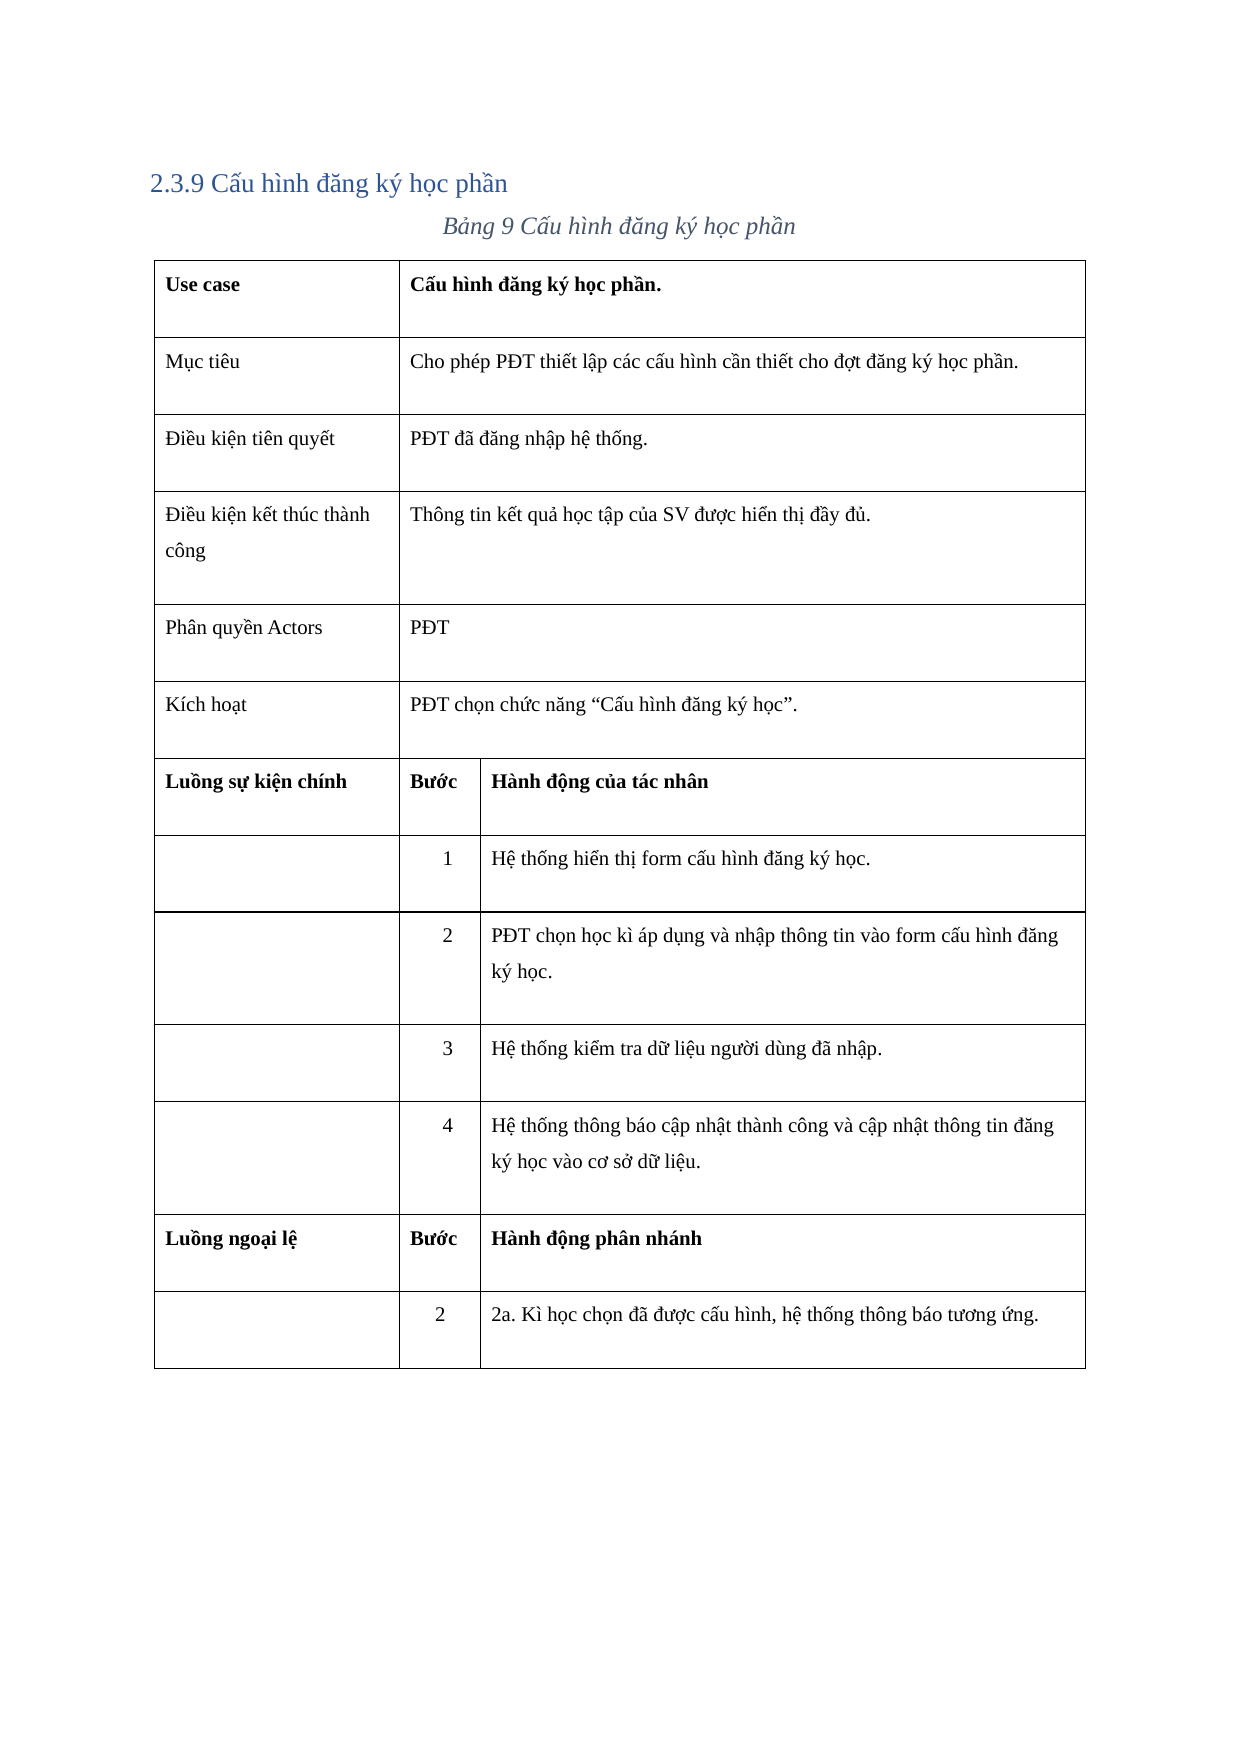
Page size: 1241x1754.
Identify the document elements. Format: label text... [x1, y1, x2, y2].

table_cell Luồng ngoại lệ [155, 1215, 399, 1291]
table_cell [155, 1292, 399, 1368]
table_cell Cho phép PĐT thiết lập các cấu hình cần thiết cho đợt đăng ký học phần. [400, 338, 1085, 414]
table_header Cấu hình đăng ký học phần. [400, 261, 1085, 337]
table_cell Bước [400, 1215, 480, 1291]
table_cell Luồng sự kiện chính [155, 759, 399, 834]
table_cell Kích hoạt [155, 682, 399, 758]
table_cell [155, 1102, 399, 1214]
table_cell PĐT chọn học kì áp dụng và nhập thông tin vào form cấu hình đăng ký học. [481, 913, 1085, 1024]
table_cell [155, 836, 399, 911]
table_cell PĐT đã đăng nhập hệ thống. [400, 415, 1085, 491]
table_cell [400, 836, 480, 911]
table_cell Phân quyền Actors [155, 605, 399, 681]
table_cell Mục tiêu [155, 338, 399, 414]
table_cell Hành động phân nhánh [481, 1215, 1085, 1291]
table_cell [400, 1025, 480, 1101]
table_header Use case [155, 261, 399, 337]
table_cell Hệ thống thông báo cập nhật thành công và cập nhật thông tin đăng ký học vào cơ sở dữ liệu. [481, 1102, 1085, 1214]
table_cell [400, 1102, 480, 1214]
table_cell Thông tin kết quả học tập của SV được hiển thị đầy đủ. [400, 492, 1085, 604]
table_cell Điều kiện kết thúc thành công [155, 492, 399, 604]
table_cell 2a. Kì học chọn đã được cấu hình, hệ thống thông báo tương ứng. [481, 1292, 1085, 1368]
table_cell 2 [400, 1292, 480, 1368]
table_cell [155, 1025, 399, 1101]
table_cell [400, 913, 480, 1024]
table_cell Điều kiện tiên quyết [155, 415, 399, 491]
table_cell Hành động của tác nhân [481, 759, 1085, 834]
table_cell PĐT [400, 605, 1085, 681]
table_cell Hệ thống kiểm tra dữ liệu người dùng đã nhập. [481, 1025, 1085, 1101]
table_cell PĐT chọn chức năng “Cấu hình đăng ký học”. [400, 682, 1085, 758]
table_cell Hệ thống hiển thị form cấu hình đăng ký học. [481, 836, 1085, 911]
subtitle 2.3.9 Cấu hình đăng ký học phần [150, 167, 1090, 198]
table_cell [155, 913, 399, 1024]
table_cell Bước [400, 759, 480, 834]
text Bảng 9 Cấu hình đăng ký học phần [150, 211, 1090, 239]
